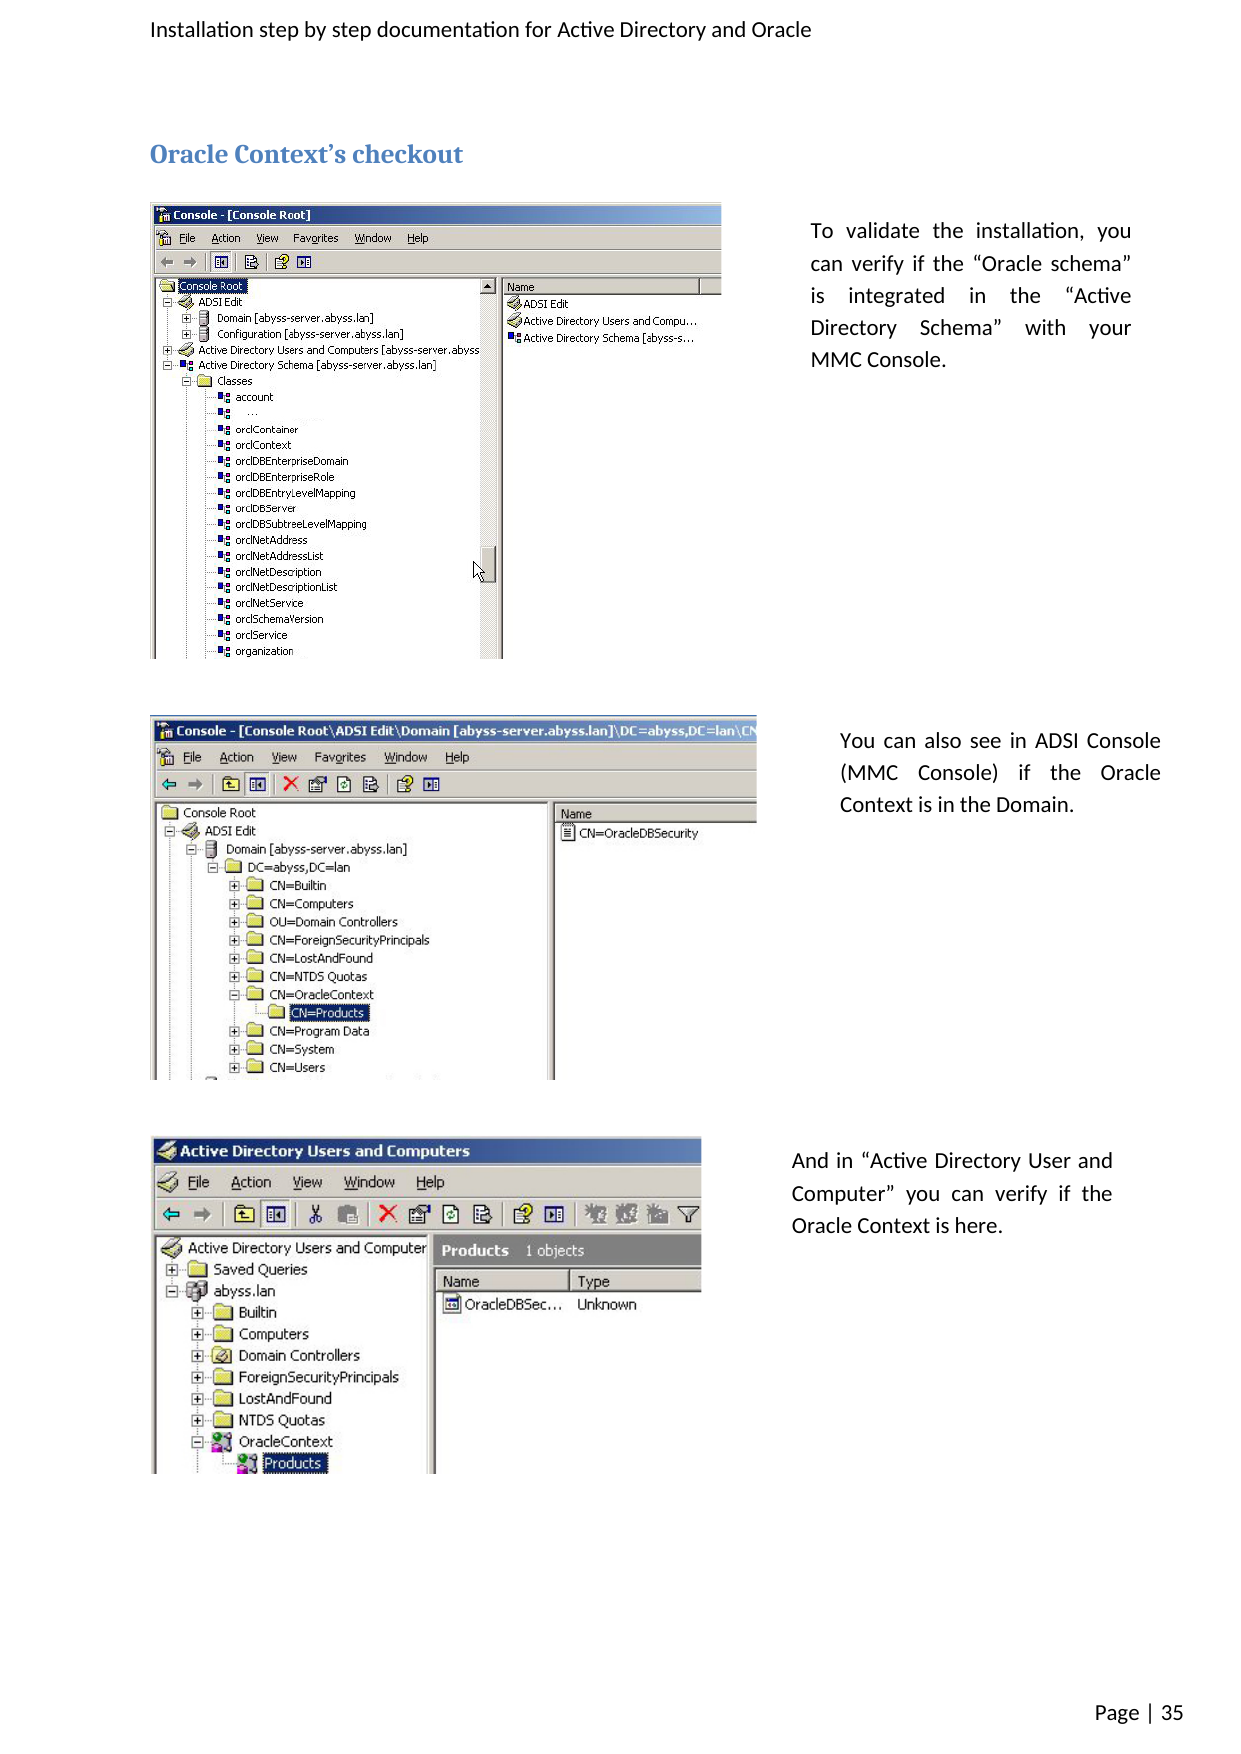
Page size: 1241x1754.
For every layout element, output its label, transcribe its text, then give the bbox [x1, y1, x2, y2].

picture [150, 1135, 702, 1474]
picture [150, 715, 757, 1080]
subtitle Oracle Context’s checkout [150, 139, 1090, 170]
picture [150, 202, 722, 659]
